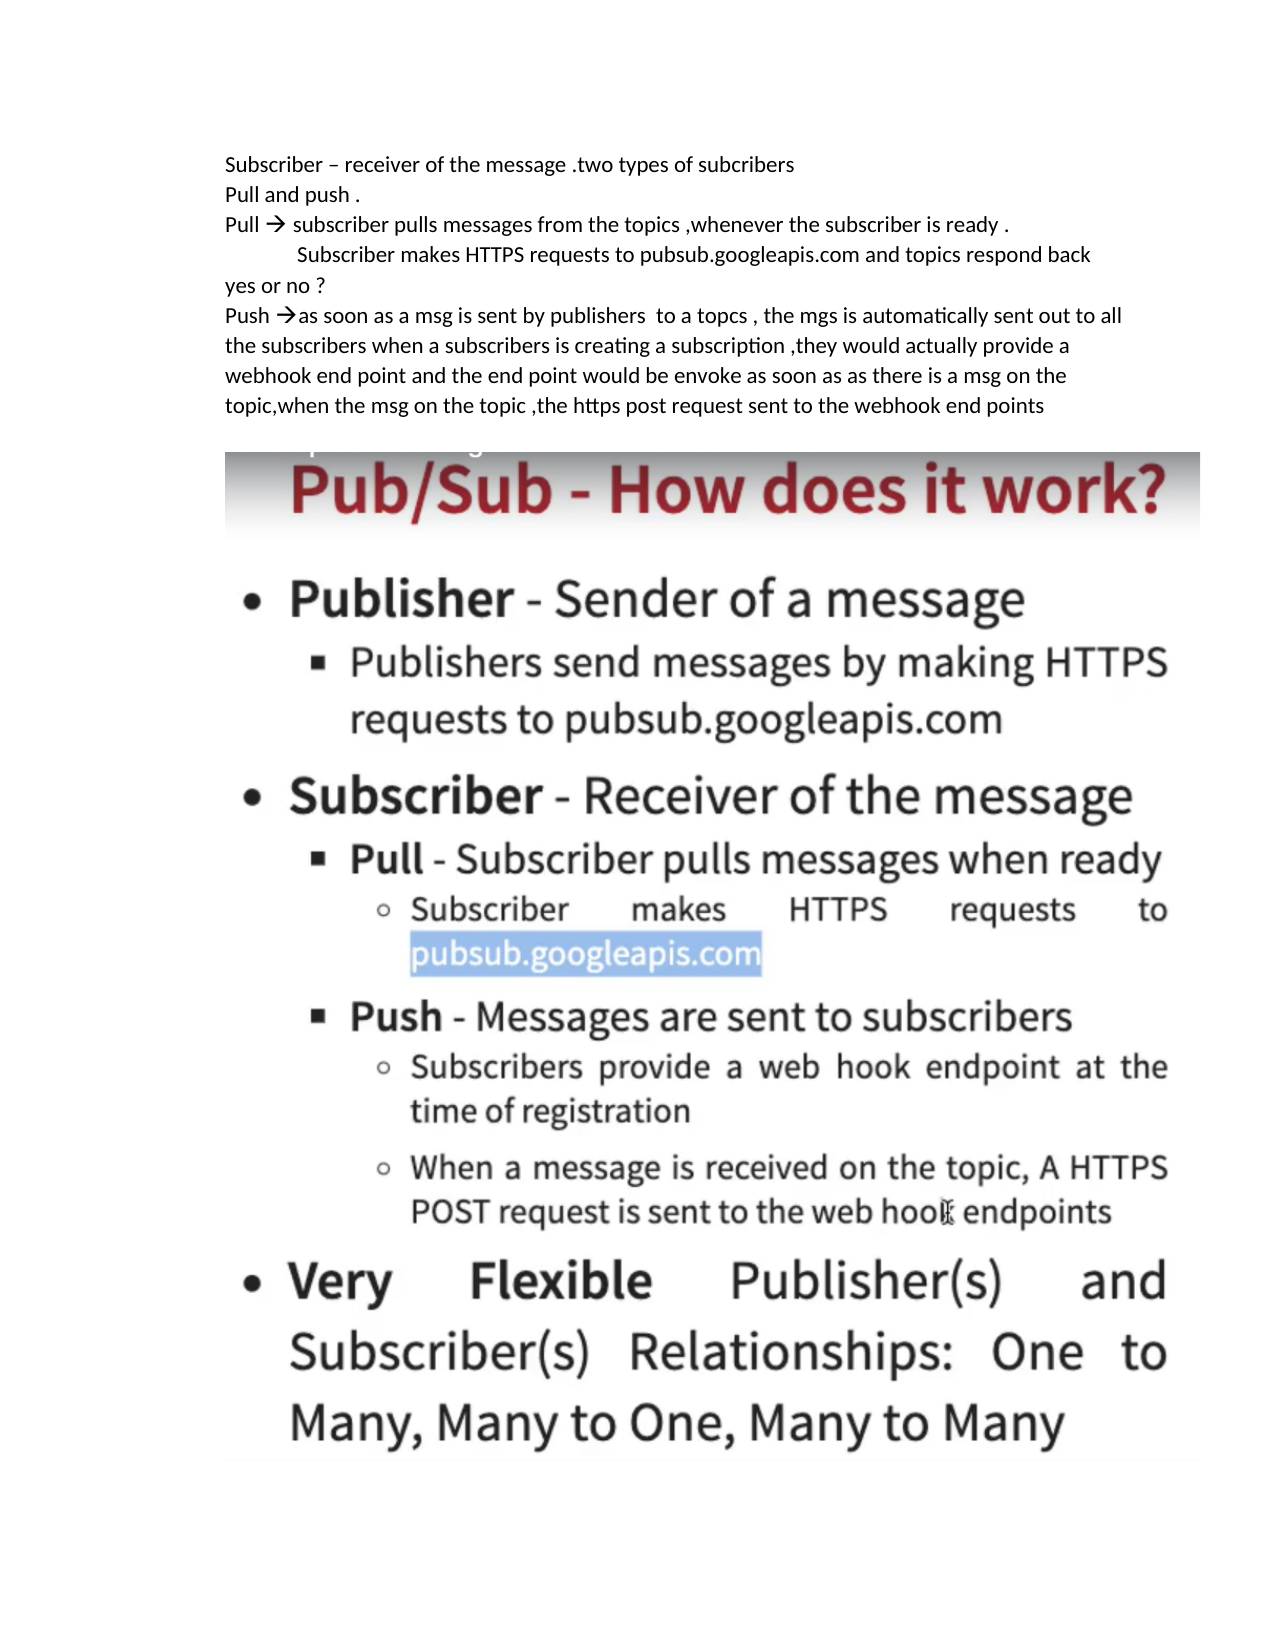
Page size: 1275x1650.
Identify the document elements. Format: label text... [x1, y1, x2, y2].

list Subscriber – receiver of the message .two types of subcribers [225, 150, 1125, 178]
list Push as soon as a msg is sent by publishers to a topcs , the mgs is automatically sent out to all the subscribers when a subscribers is creating a subscription ,they would actually provide a webhook end point and the end point would be envoke as soon as as there is a msg on the topic,when the msg on the topic ,the https post request sent to the webhook end points [225, 301, 1125, 420]
list Pull and push . [225, 180, 1125, 208]
list Pull subscriber pulls messages from the topics ,whenever the subscriber is ready . [225, 210, 1125, 238]
list Subscriber makes HTTPS requests to pubsub.googleapis.com and topics respond back yes or no ? [225, 241, 1125, 299]
picture [225, 452, 1200, 1461]
